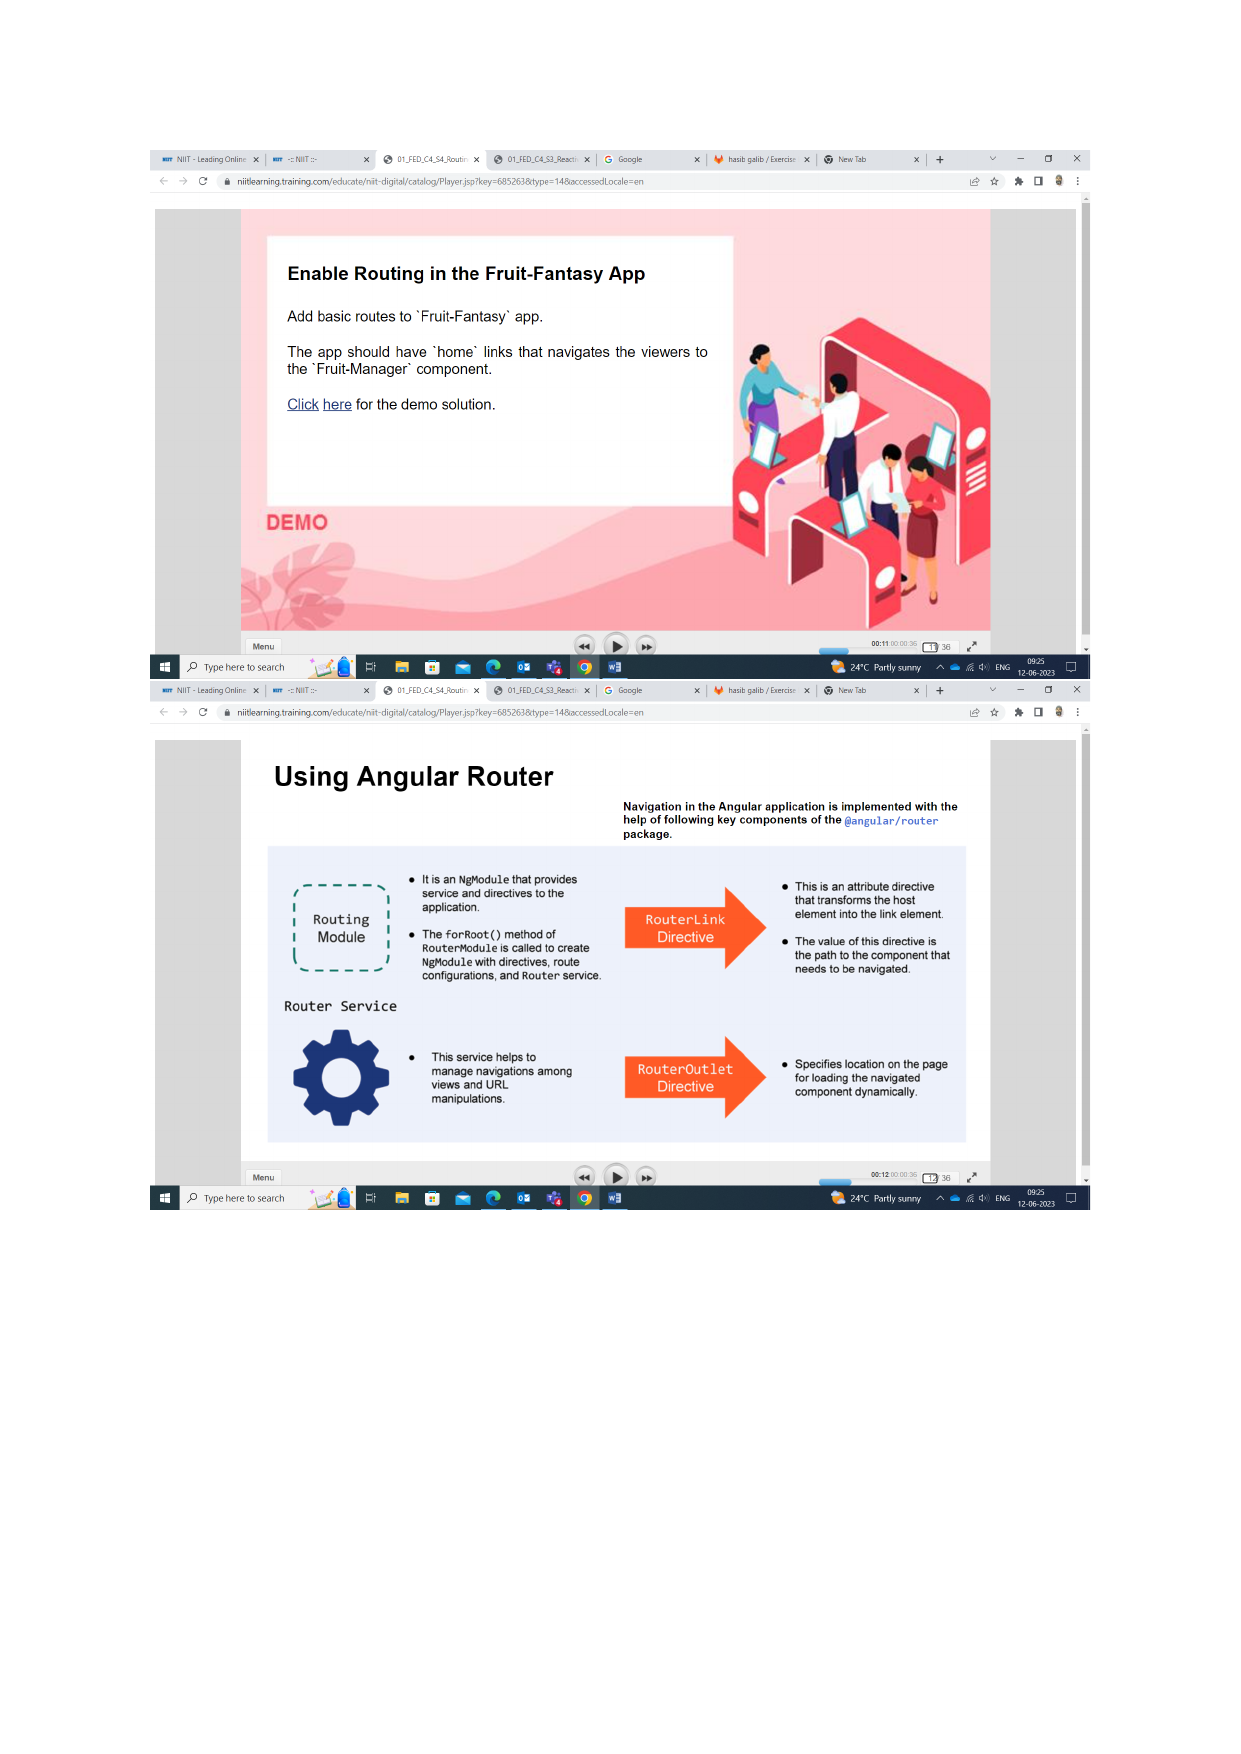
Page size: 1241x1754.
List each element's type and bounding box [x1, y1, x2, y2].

picture [150, 150, 1091, 679]
picture [150, 681, 1091, 1210]
